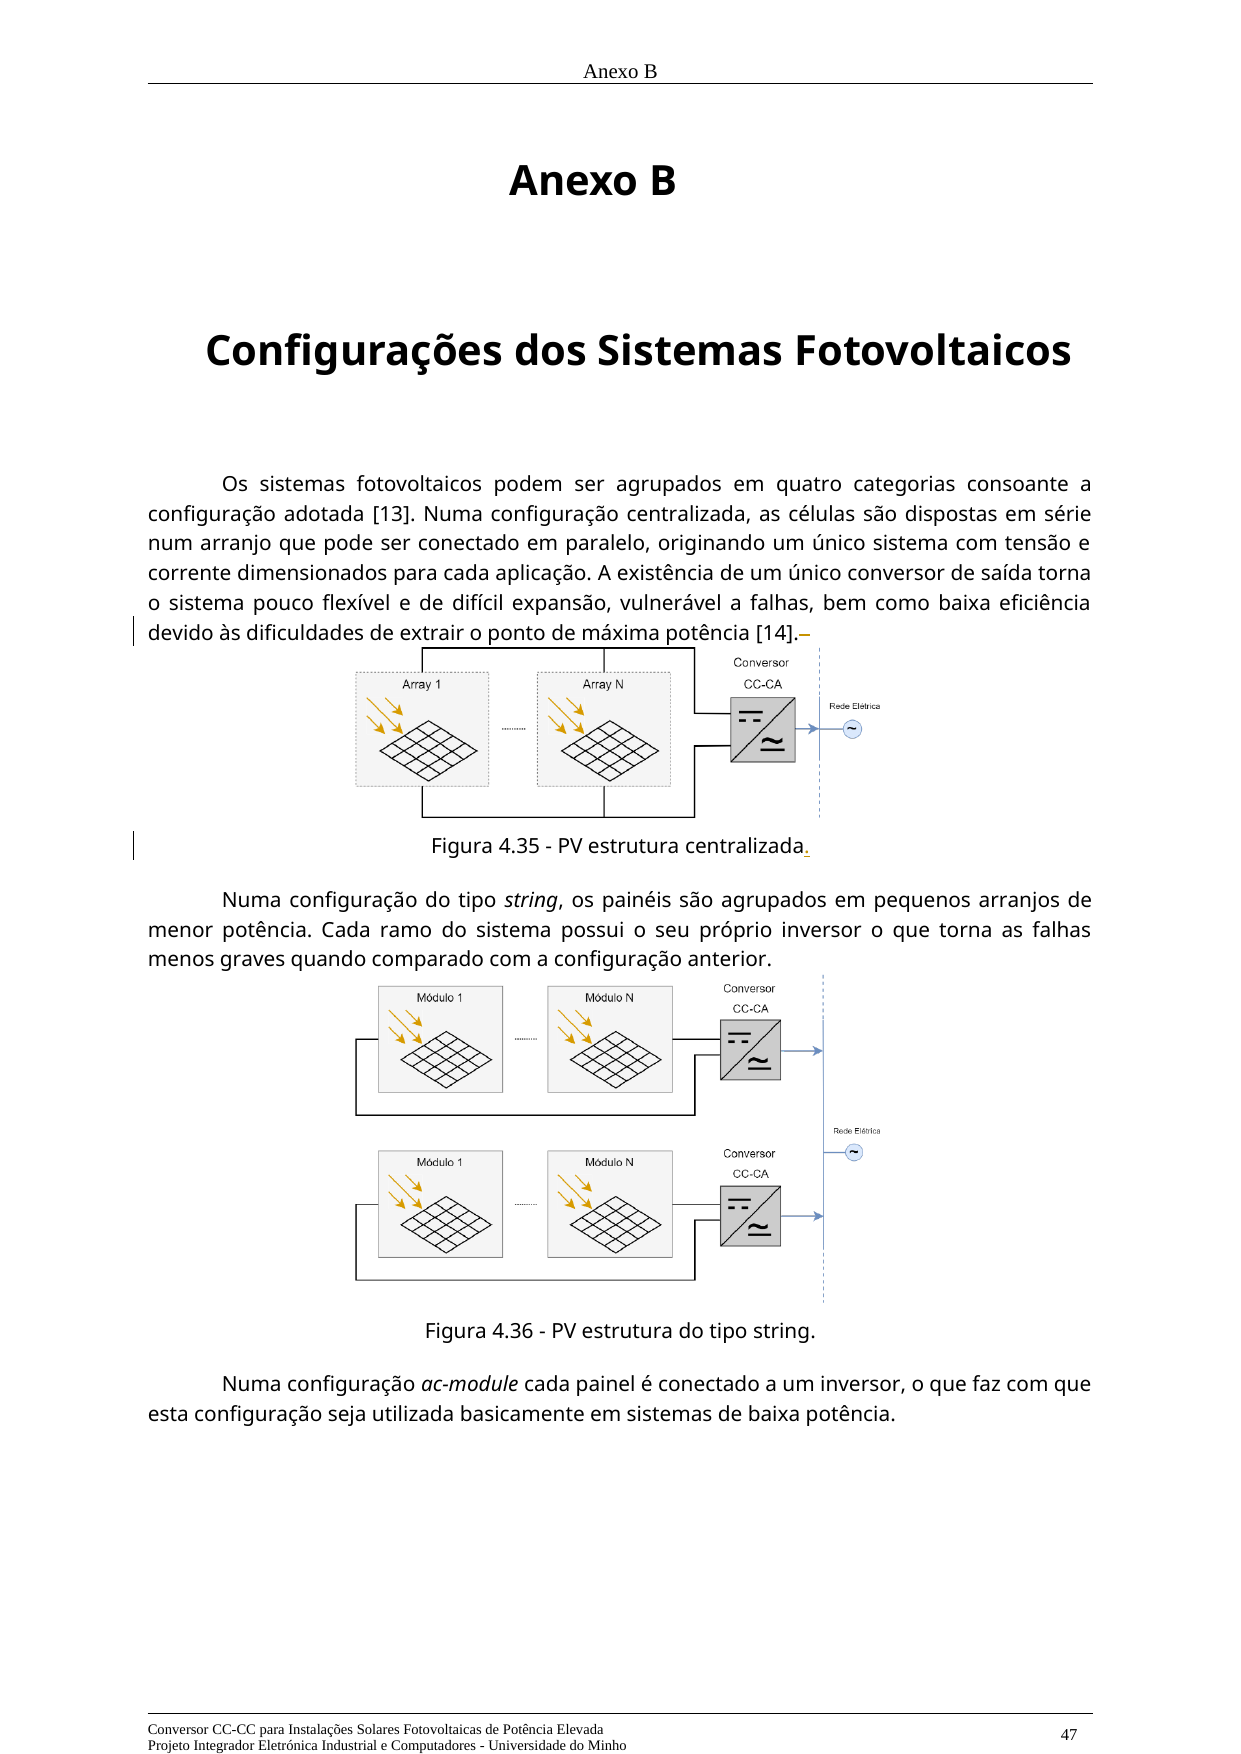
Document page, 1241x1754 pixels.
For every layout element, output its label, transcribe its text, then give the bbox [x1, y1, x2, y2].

text Numa configuração do tipo string, os painéis são agrupados em pequenos arranjos de menor potência. Cada ramo do sistema possui o seu próprio inversor o que torna as falhas menos graves quando comparado com a configuração anterior. [148, 885, 1092, 973]
text Os sistemas fotovoltaicos podem ser agrupados em quatro categorias consoante a configuração adotada [13]. Numa configuração centralizada, as células são dispostas em série num arranjo que pode ser conectado em paralelo, originando um único sistema com tensão e corrente dimensionados para cada aplicação. A existência de um único conversor de saída torna o sistema pouco flexível e de difícil expansão, vulnerável a falhas, bem como baixa eficiência devido às dificuldades de extrair o ponto de máxima potência [14]. [148, 469, 1092, 646]
list Configurações dos Sistemas Fotovoltaicos [148, 151, 1092, 378]
text Figura 4. - PV estrutura centralizada [148, 831, 1092, 860]
picture [355, 974, 885, 1304]
text Figura 4. - PV estrutura do tipo string. [148, 1316, 1092, 1344]
picture [355, 647, 885, 819]
text Numa configuração ac-module cada painel é conectado a um inversor, o que faz com que esta configuração seja utilizada basicamente em sistemas de baixa potência. [148, 1369, 1092, 1427]
